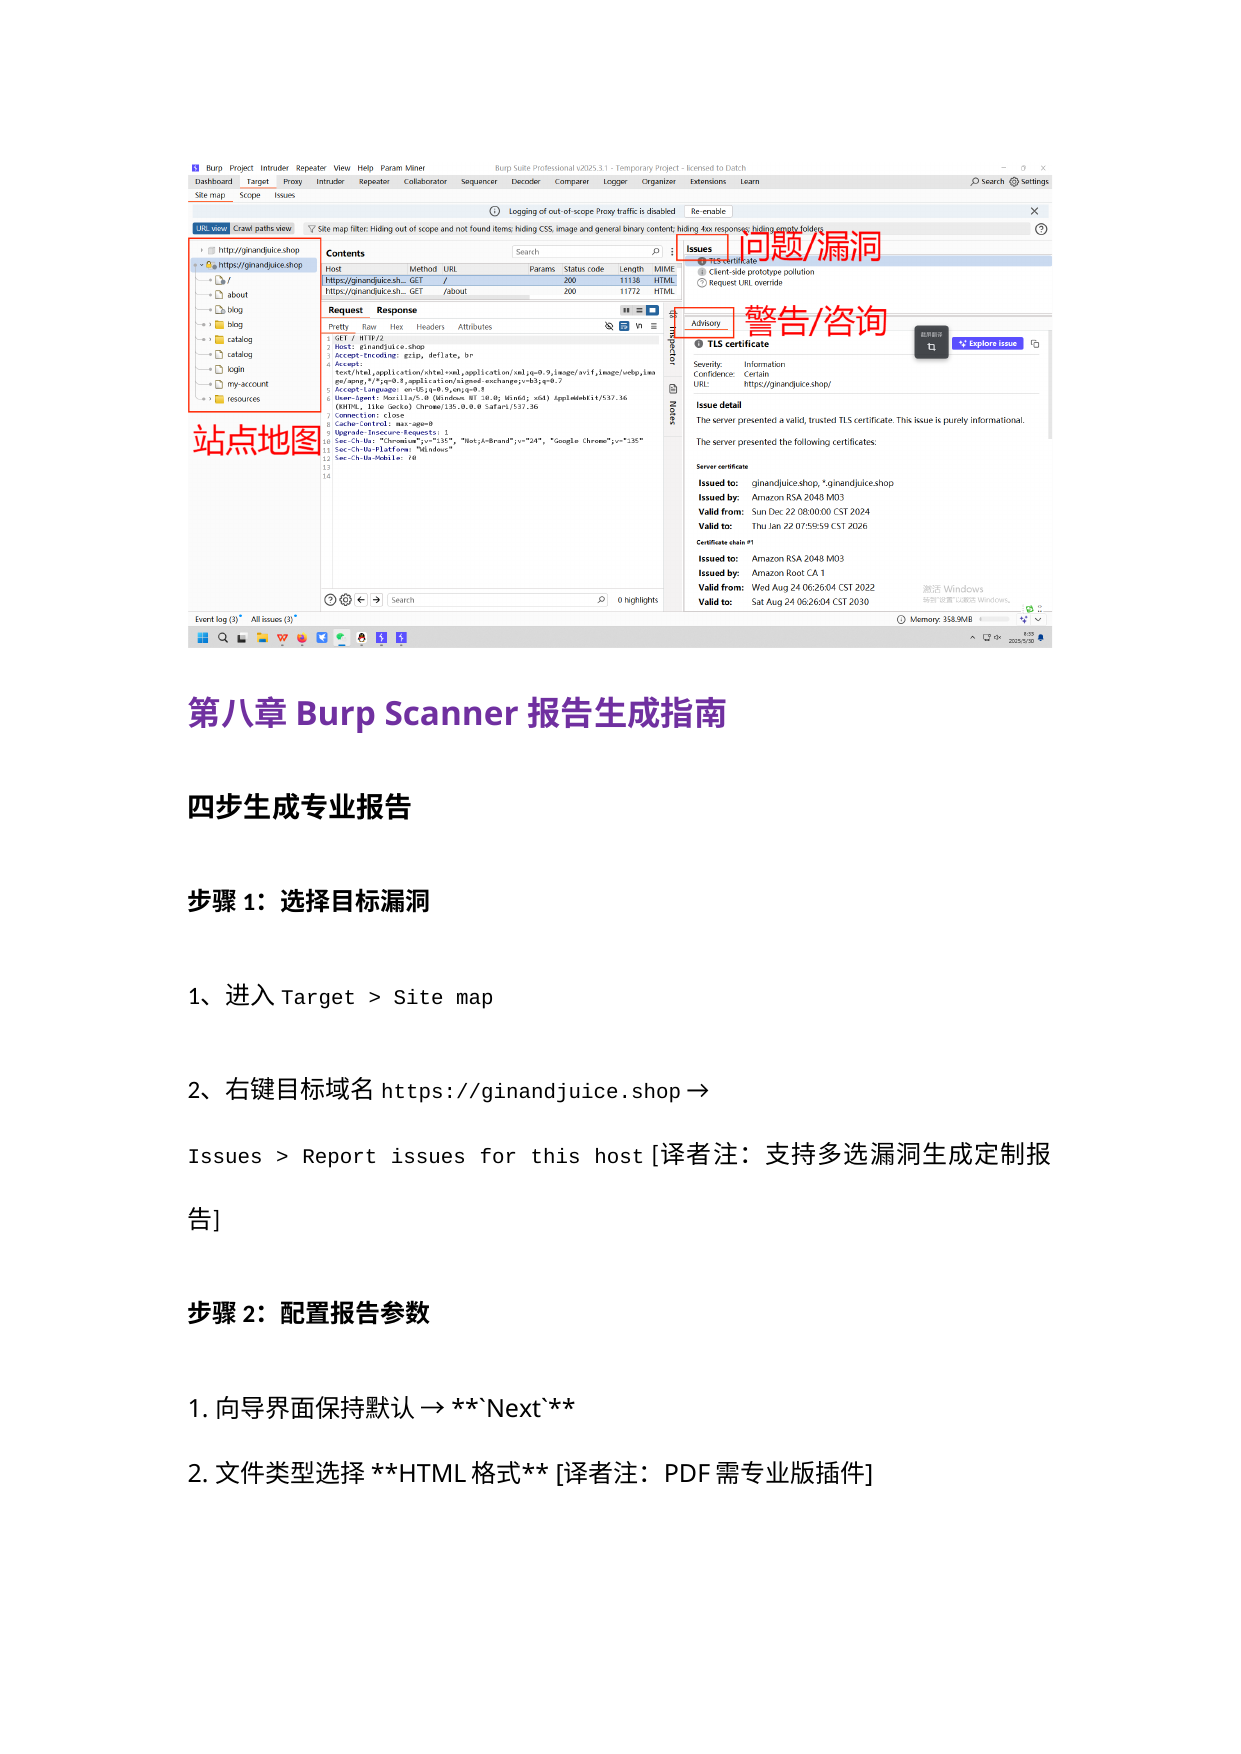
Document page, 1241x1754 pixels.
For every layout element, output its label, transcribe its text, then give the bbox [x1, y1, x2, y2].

text 步骤1：选择目标漏洞 [187, 867, 1053, 932]
text 1、进入 Target > Site map [187, 961, 1053, 1026]
text 2. 文件类型选择 **HTML格式** [译者注：PDF需专业版插件] [187, 1439, 1053, 1504]
text 步骤2：配置报告参数 [187, 1279, 1053, 1344]
text 1. 向导界面保持默认 → **`Next`** [187, 1374, 1053, 1439]
subtitle 第八章 Burp Scanner 报告生成指南 [187, 679, 1053, 744]
text 2、右键目标域名 https://ginandjuice.shop → Issues > Report issues for this host [译者注：支持多选漏洞生成定制报告] [187, 1055, 1053, 1250]
picture [188, 162, 1053, 648]
subtitle 四步生成专业报告 [187, 773, 1053, 838]
